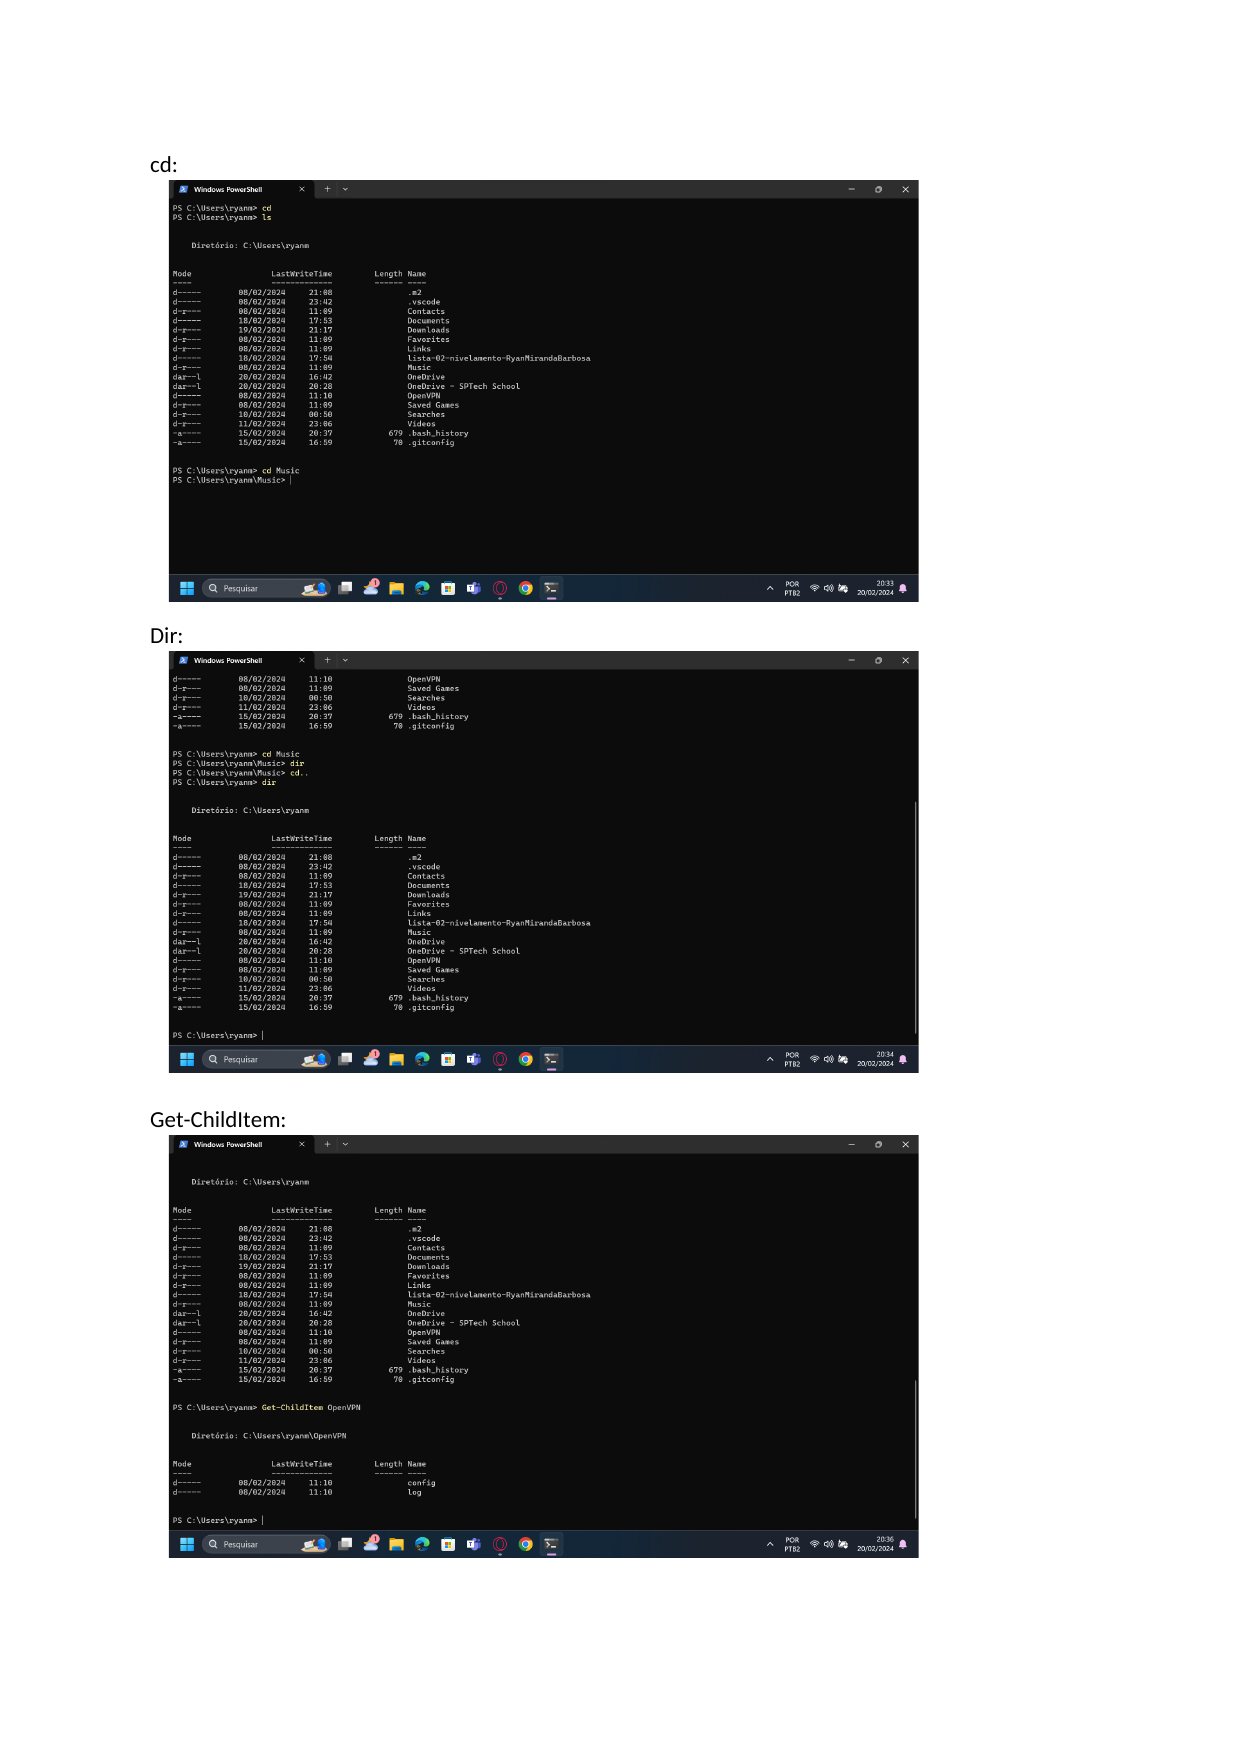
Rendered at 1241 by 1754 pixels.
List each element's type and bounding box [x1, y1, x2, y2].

text [150, 150, 1090, 602]
text [150, 621, 1090, 1557]
